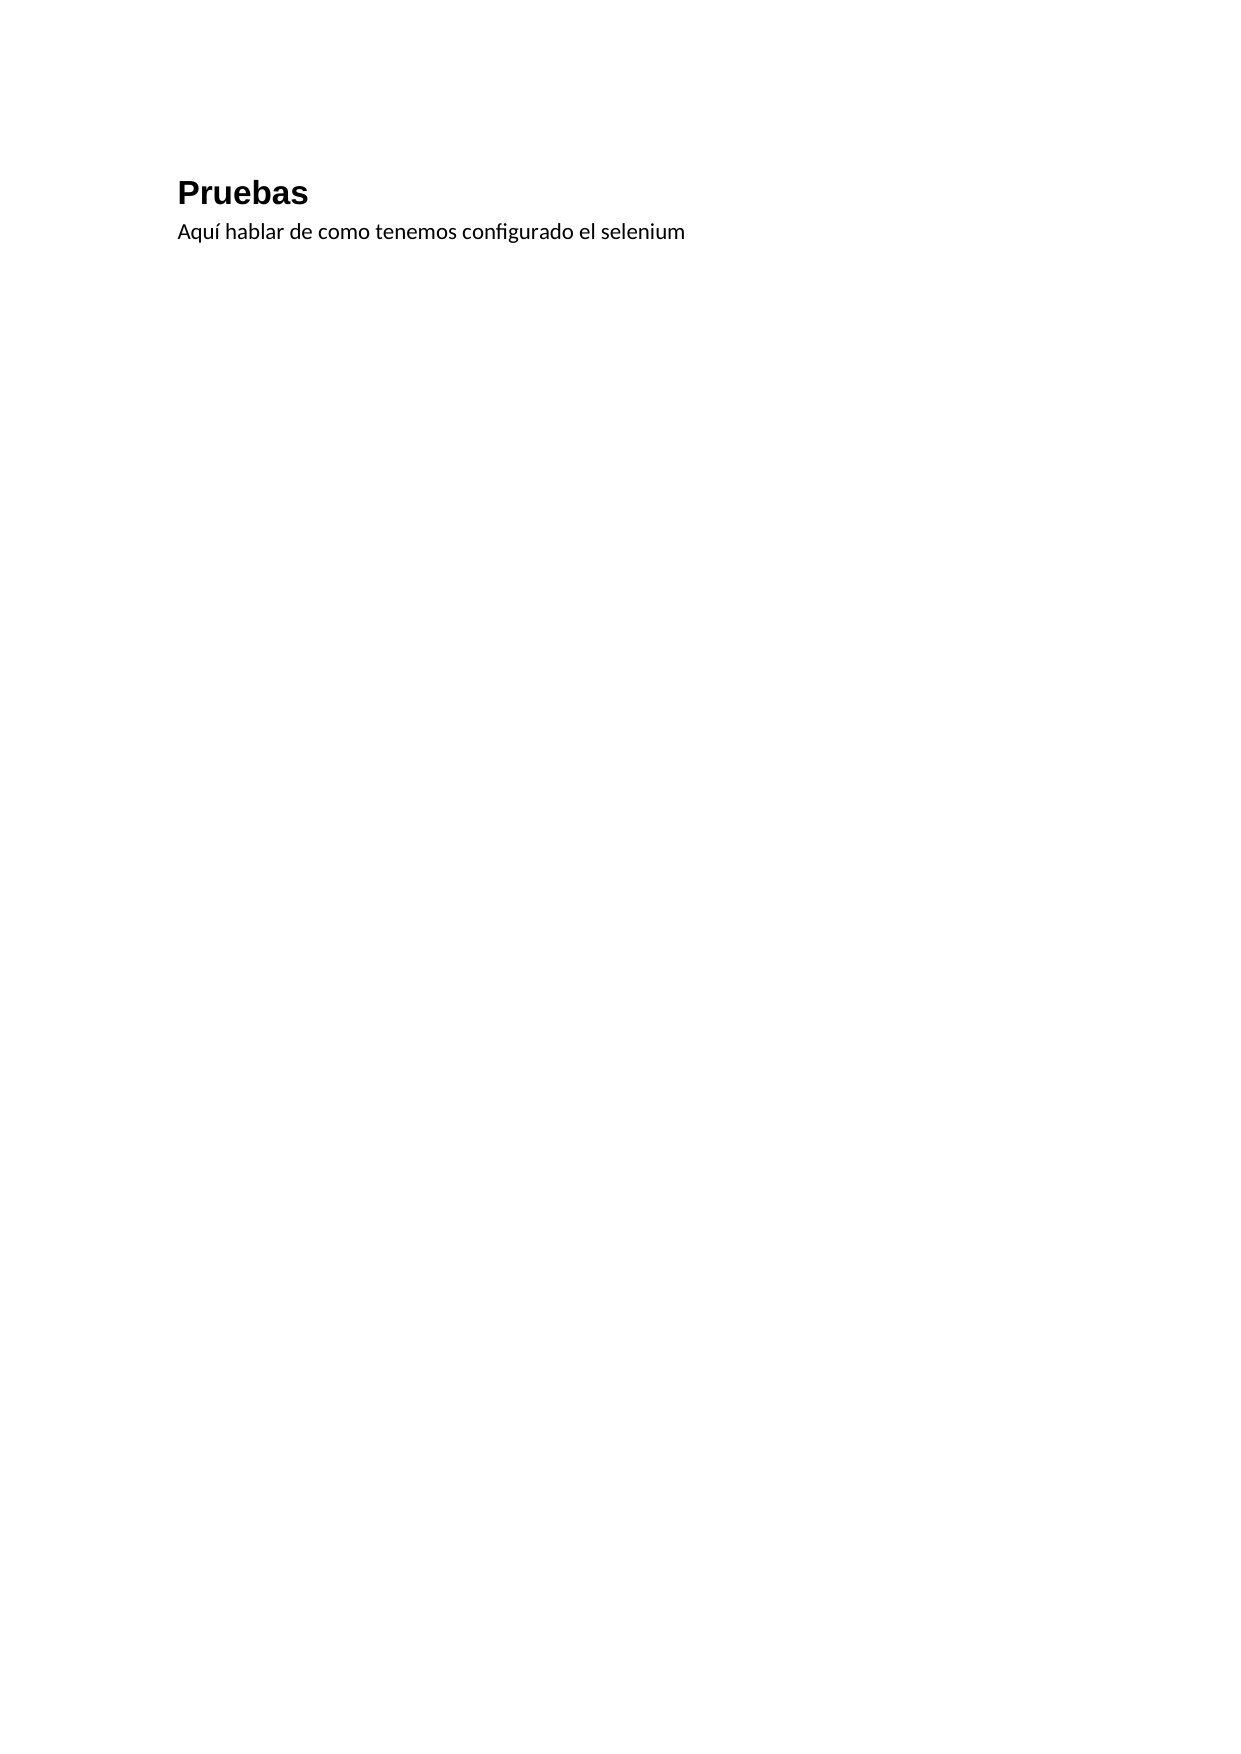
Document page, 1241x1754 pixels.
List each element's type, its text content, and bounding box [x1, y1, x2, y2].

text Aquí hablar de como tenemos configurado el selenium [177, 217, 1092, 245]
subtitle Pruebas [177, 173, 1092, 211]
